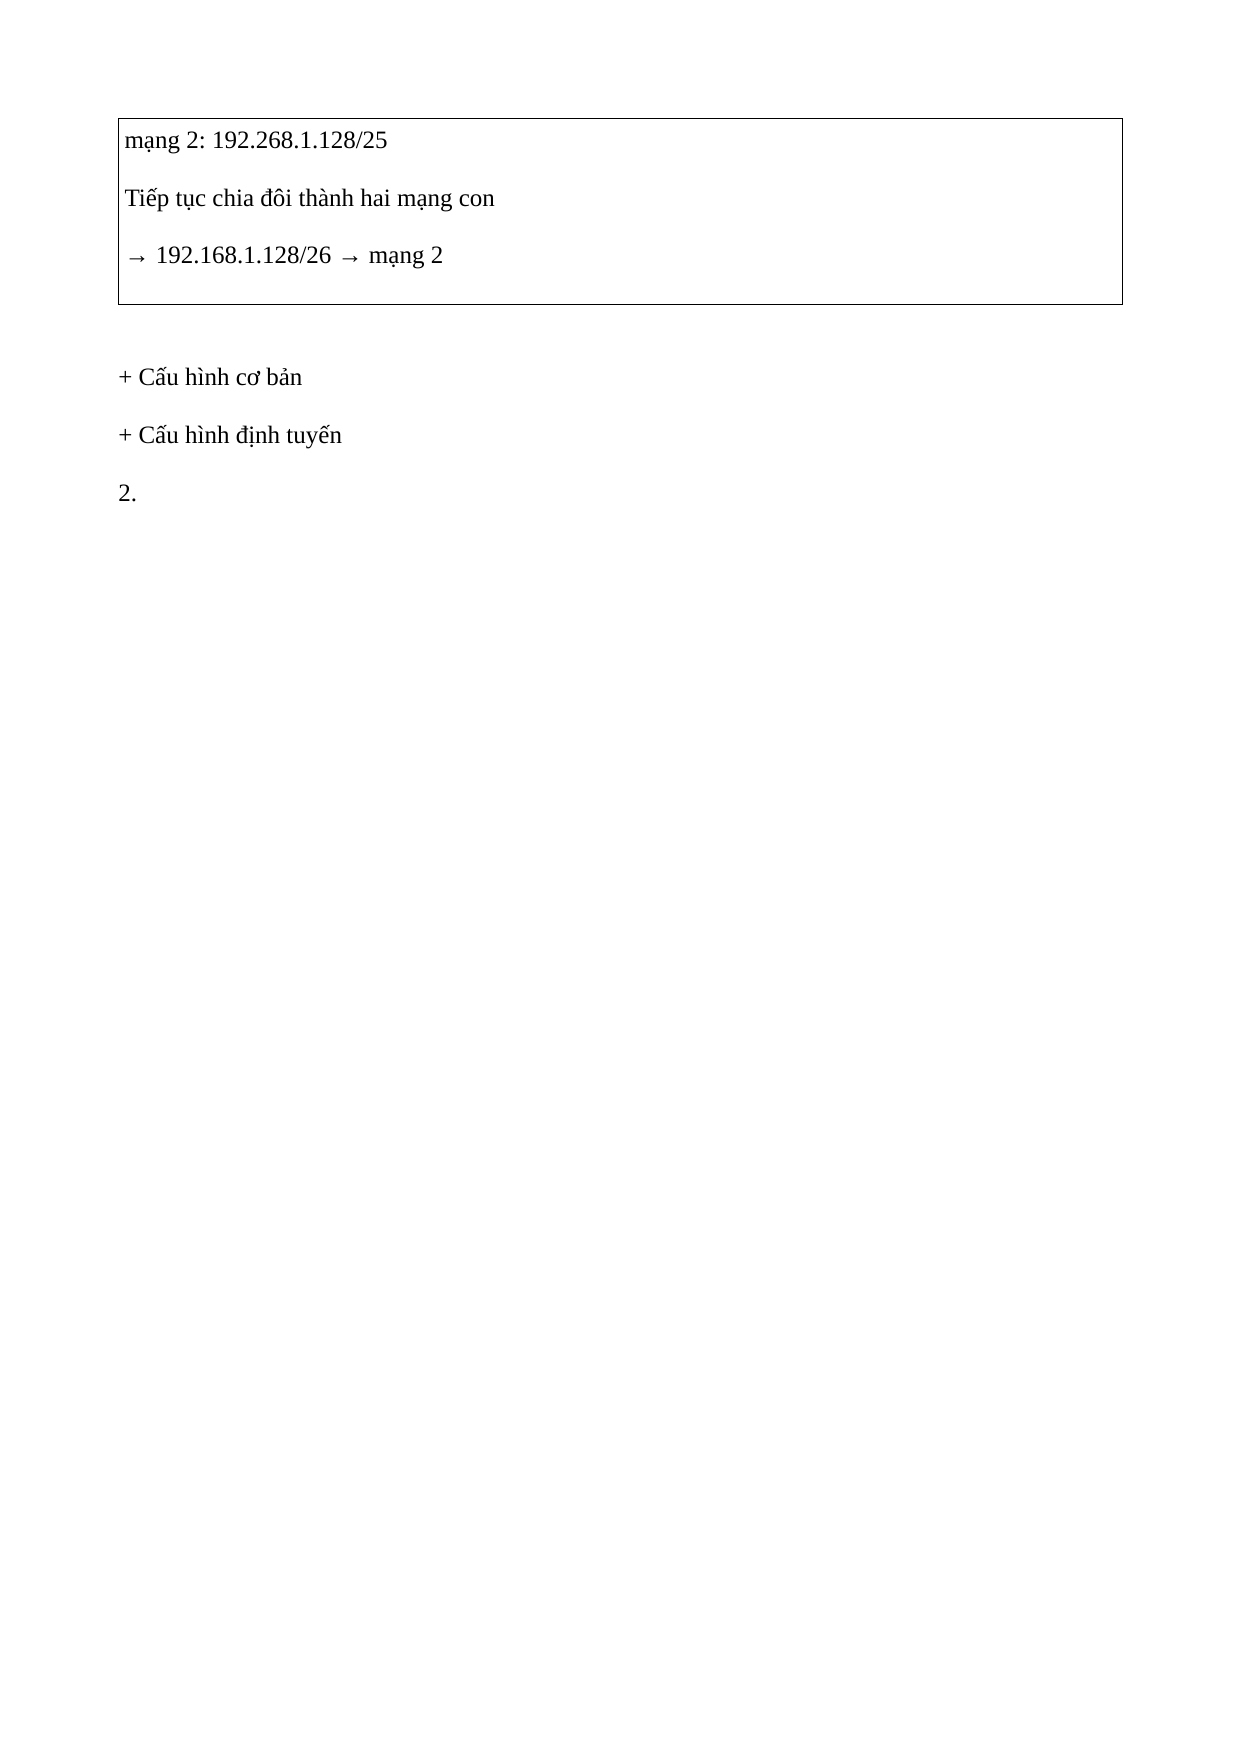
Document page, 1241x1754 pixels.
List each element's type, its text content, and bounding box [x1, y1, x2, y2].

text + Cấu hình định tuyến [118, 420, 1122, 449]
table_cell mạng 2: 192.268.1.128/25 Tiếp tục chia đôi thành hai mạng con → 192.168.1.128/26 → mạng 2 [119, 119, 1122, 304]
text 2. [118, 478, 1122, 507]
text + Cấu hình cơ bản [118, 362, 1122, 391]
